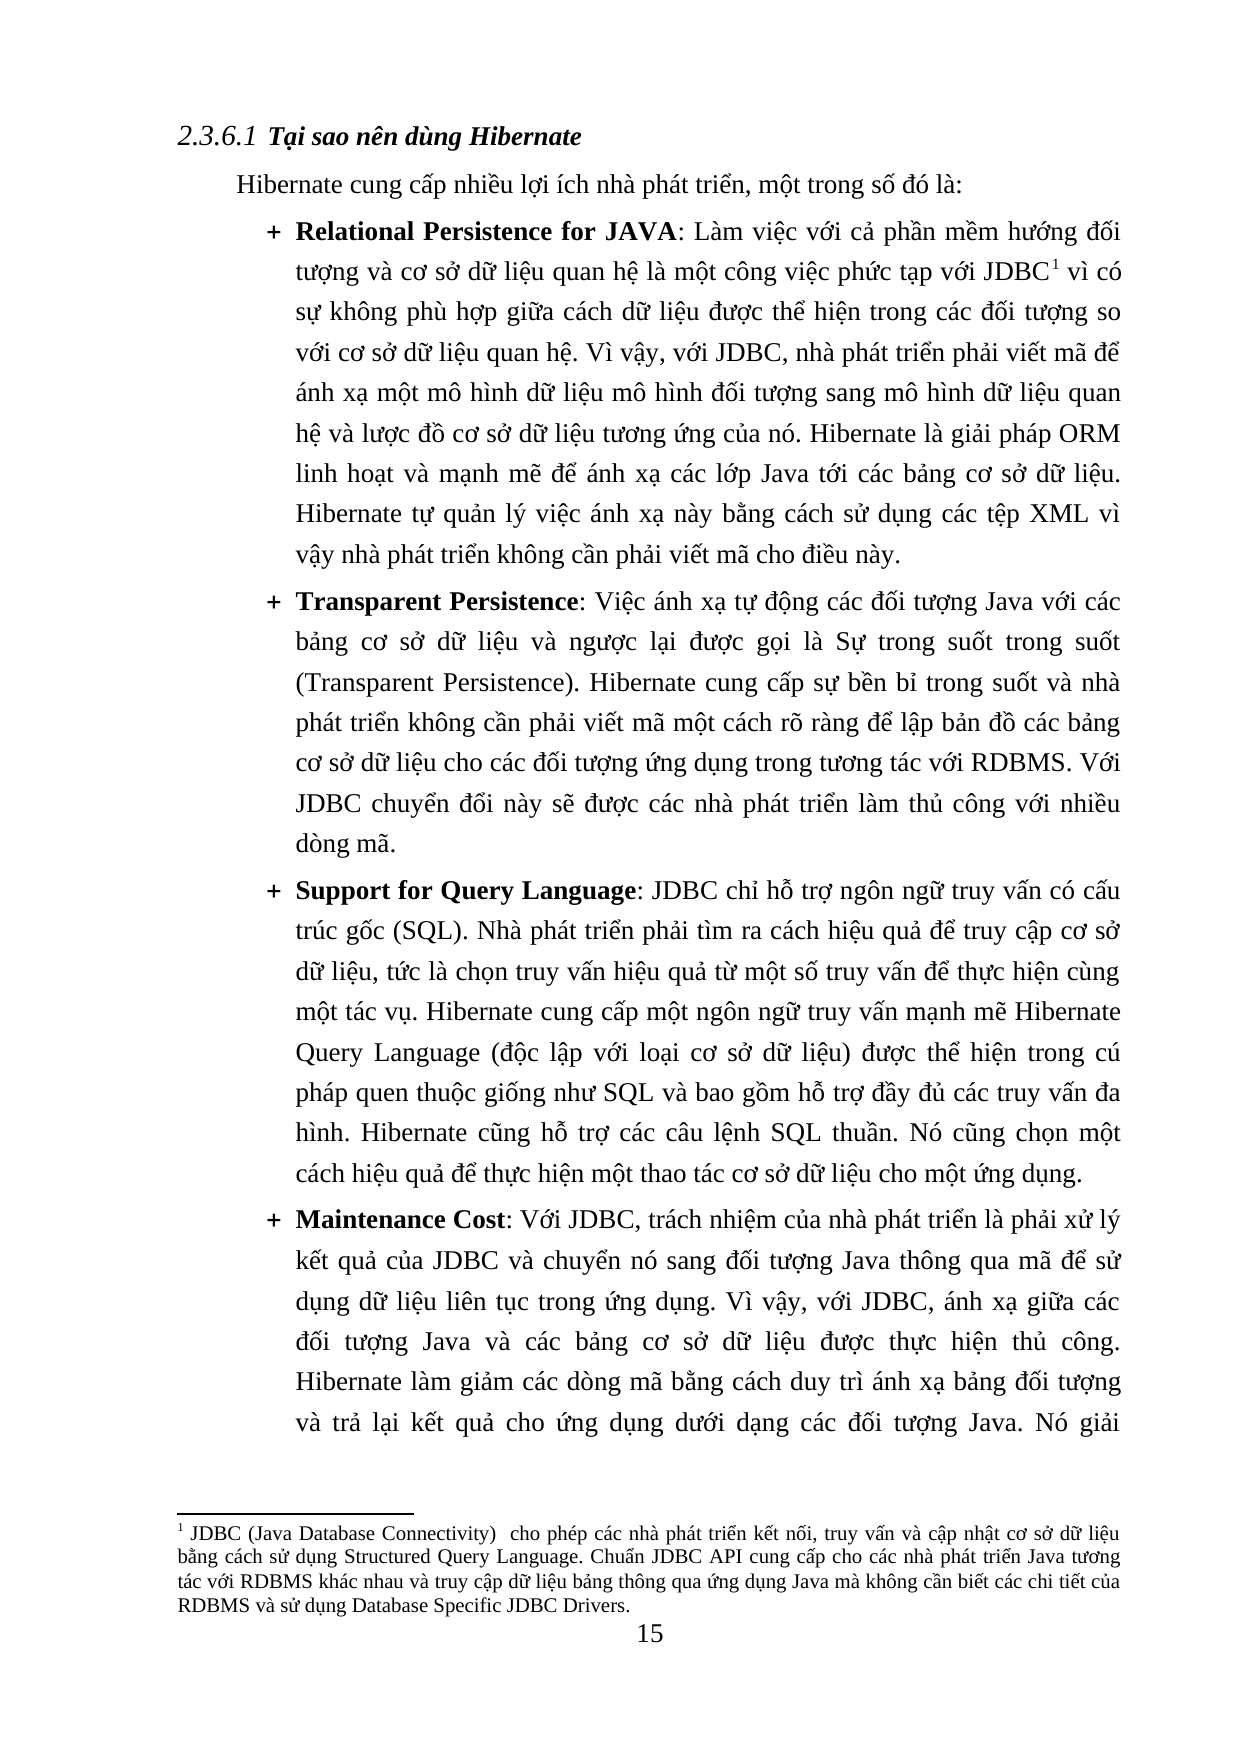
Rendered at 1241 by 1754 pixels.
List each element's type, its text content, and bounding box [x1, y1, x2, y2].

text Hibernate cung cấp nhiều lợi ích nhà phát triển, một trong số đó là: [177, 168, 1122, 199]
text Relational Persistence for JAVA: Làm việc với cả phần mềm hướng đối tượng và cơ sở dữ liệu quan hệ là một công việc phức tạp với JDBC vì có sự không phù hợp giữa cách dữ liệu được thể hiện trong các đối tượng so với cơ sở dữ liệu quan hệ. Vì vậy, với JDBC, nhà phát triển phải viết mã để ánh xạ một mô hình dữ liệu mô hình đối tượng sang mô hình dữ liệu quan hệ và lược đồ cơ sở dữ liệu tương ứng của nó. Hibernate là giải pháp ORM linh hoạt và mạnh mẽ để ánh xạ các lớp Java tới các bảng cơ sở dữ liệu. Hibernate tự quản lý việc ánh xạ này bằng cách sử dụng các tệp XML vì vậy nhà phát triển không cần phải viết mã cho điều này. [266, 214, 1122, 569]
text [266, 1204, 1122, 1437]
subtitle Tại sao nên dùng Hibernate [177, 118, 1122, 152]
text Transparent Persistence: Việc ánh xạ tự động các đối tượng Java với các bảng cơ sở dữ liệu và ngược lại được gọi là Sự trong suốt trong suốt (Transparent Persistence). Hibernate cung cấp sự bền bỉ trong suốt và nhà phát triển không cần phải viết mã một cách rõ ràng để lập bản đồ các bảng cơ sở dữ liệu cho các đối tượng ứng dụng trong tương tác với RDBMS. Với JDBC chuyển đổi này sẽ được các nhà phát triển làm thủ công với nhiều dòng mã. [266, 585, 1122, 858]
text Support for Query Language: JDBC chỉ hỗ trợ ngôn ngữ truy vấn có cấu trúc gốc (SQL). Nhà phát triển phải tìm ra cách hiệu quả để truy cập cơ sở dữ liệu, tức là chọn truy vấn hiệu quả từ một số truy vấn để thực hiện cùng một tác vụ. Hibernate cung cấp một ngôn ngữ truy vấn mạnh mẽ Hibernate Query Language (độc lập với loại cơ sở dữ liệu) được thể hiện trong cú pháp quen thuộc giống như SQL và bao gồm hỗ trợ đầy đủ các truy vấn đa hình. Hibernate cũng hỗ trợ các câu lệnh SQL thuần. Nó cũng chọn một cách hiệu quả để thực hiện một thao tác cơ sở dữ liệu cho một ứng dụng. [266, 874, 1122, 1188]
